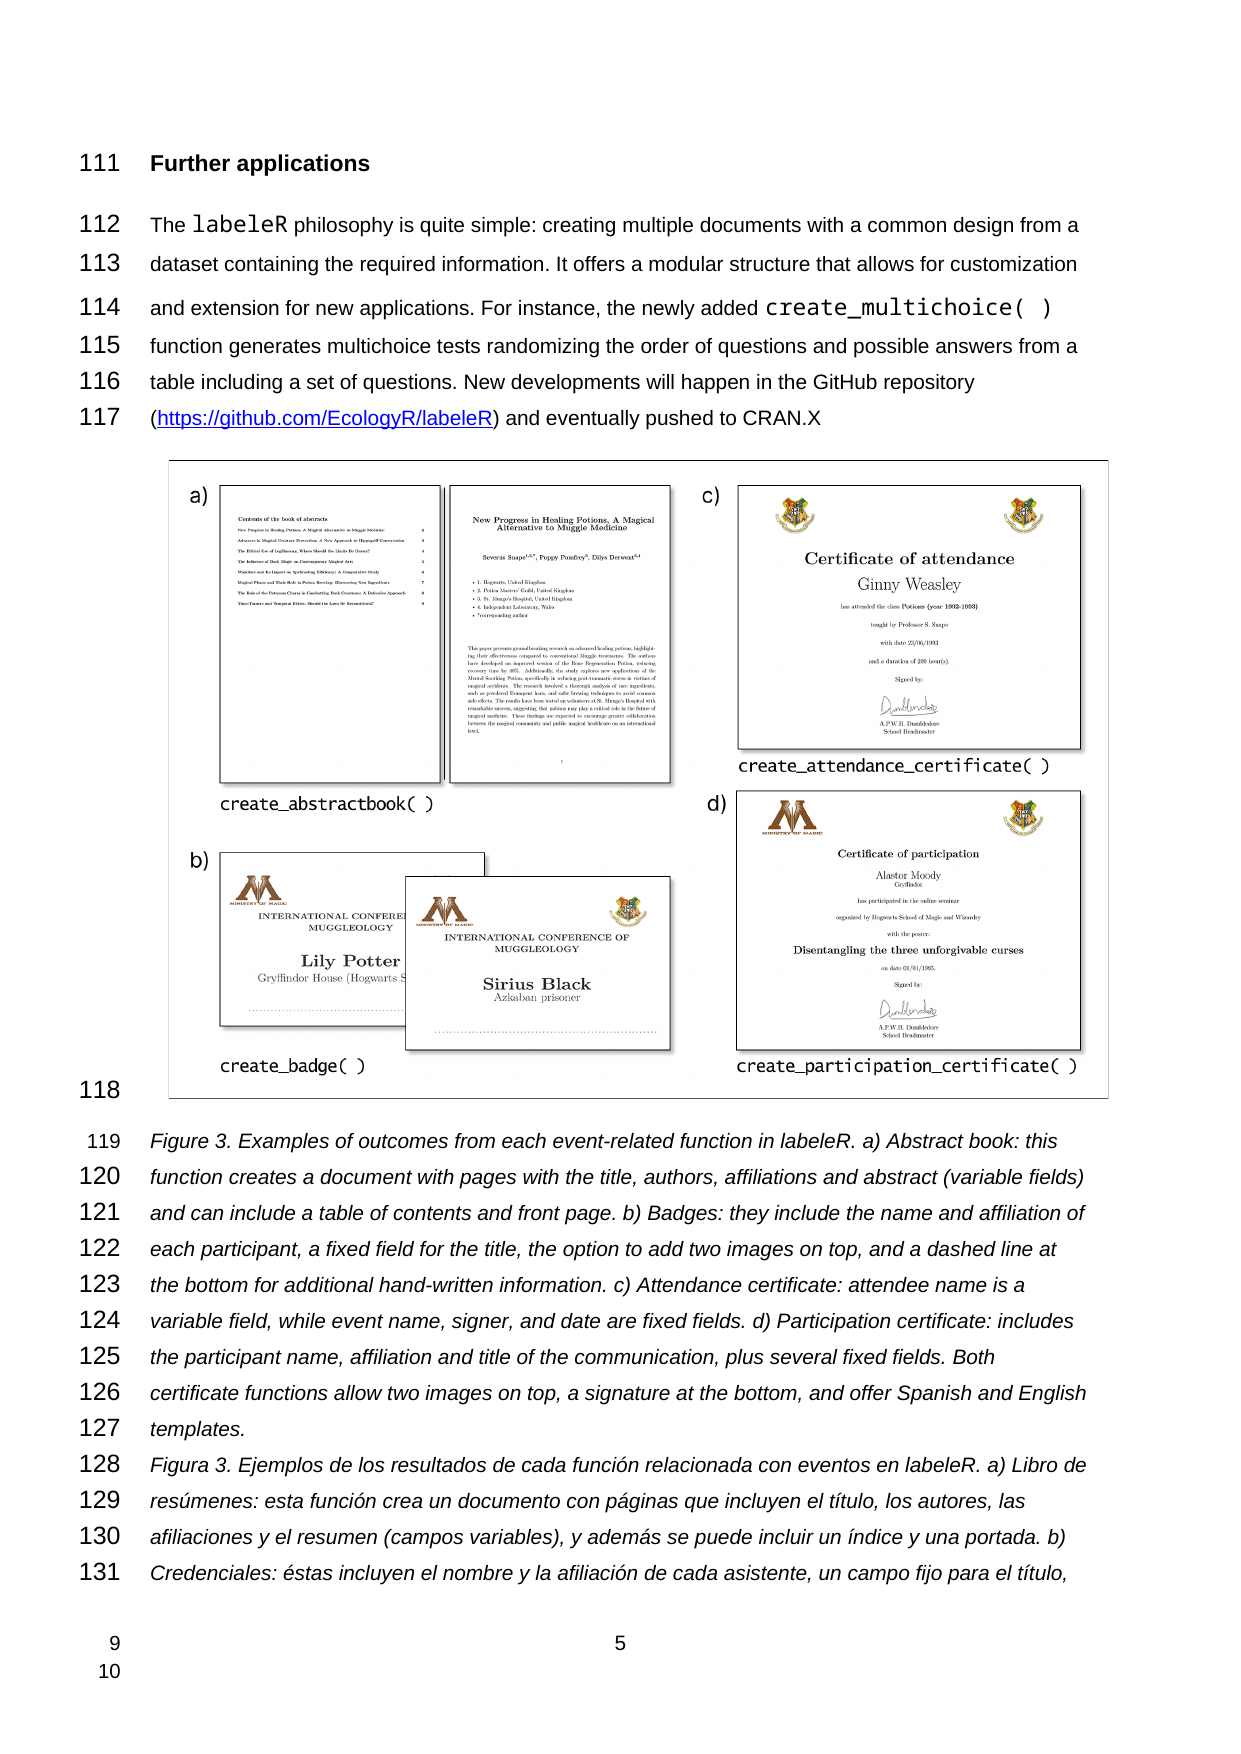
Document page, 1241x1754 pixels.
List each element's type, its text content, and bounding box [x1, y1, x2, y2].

subtitle Further applications [150, 150, 1090, 176]
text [150, 1129, 1090, 1584]
picture [168, 460, 1109, 1099]
